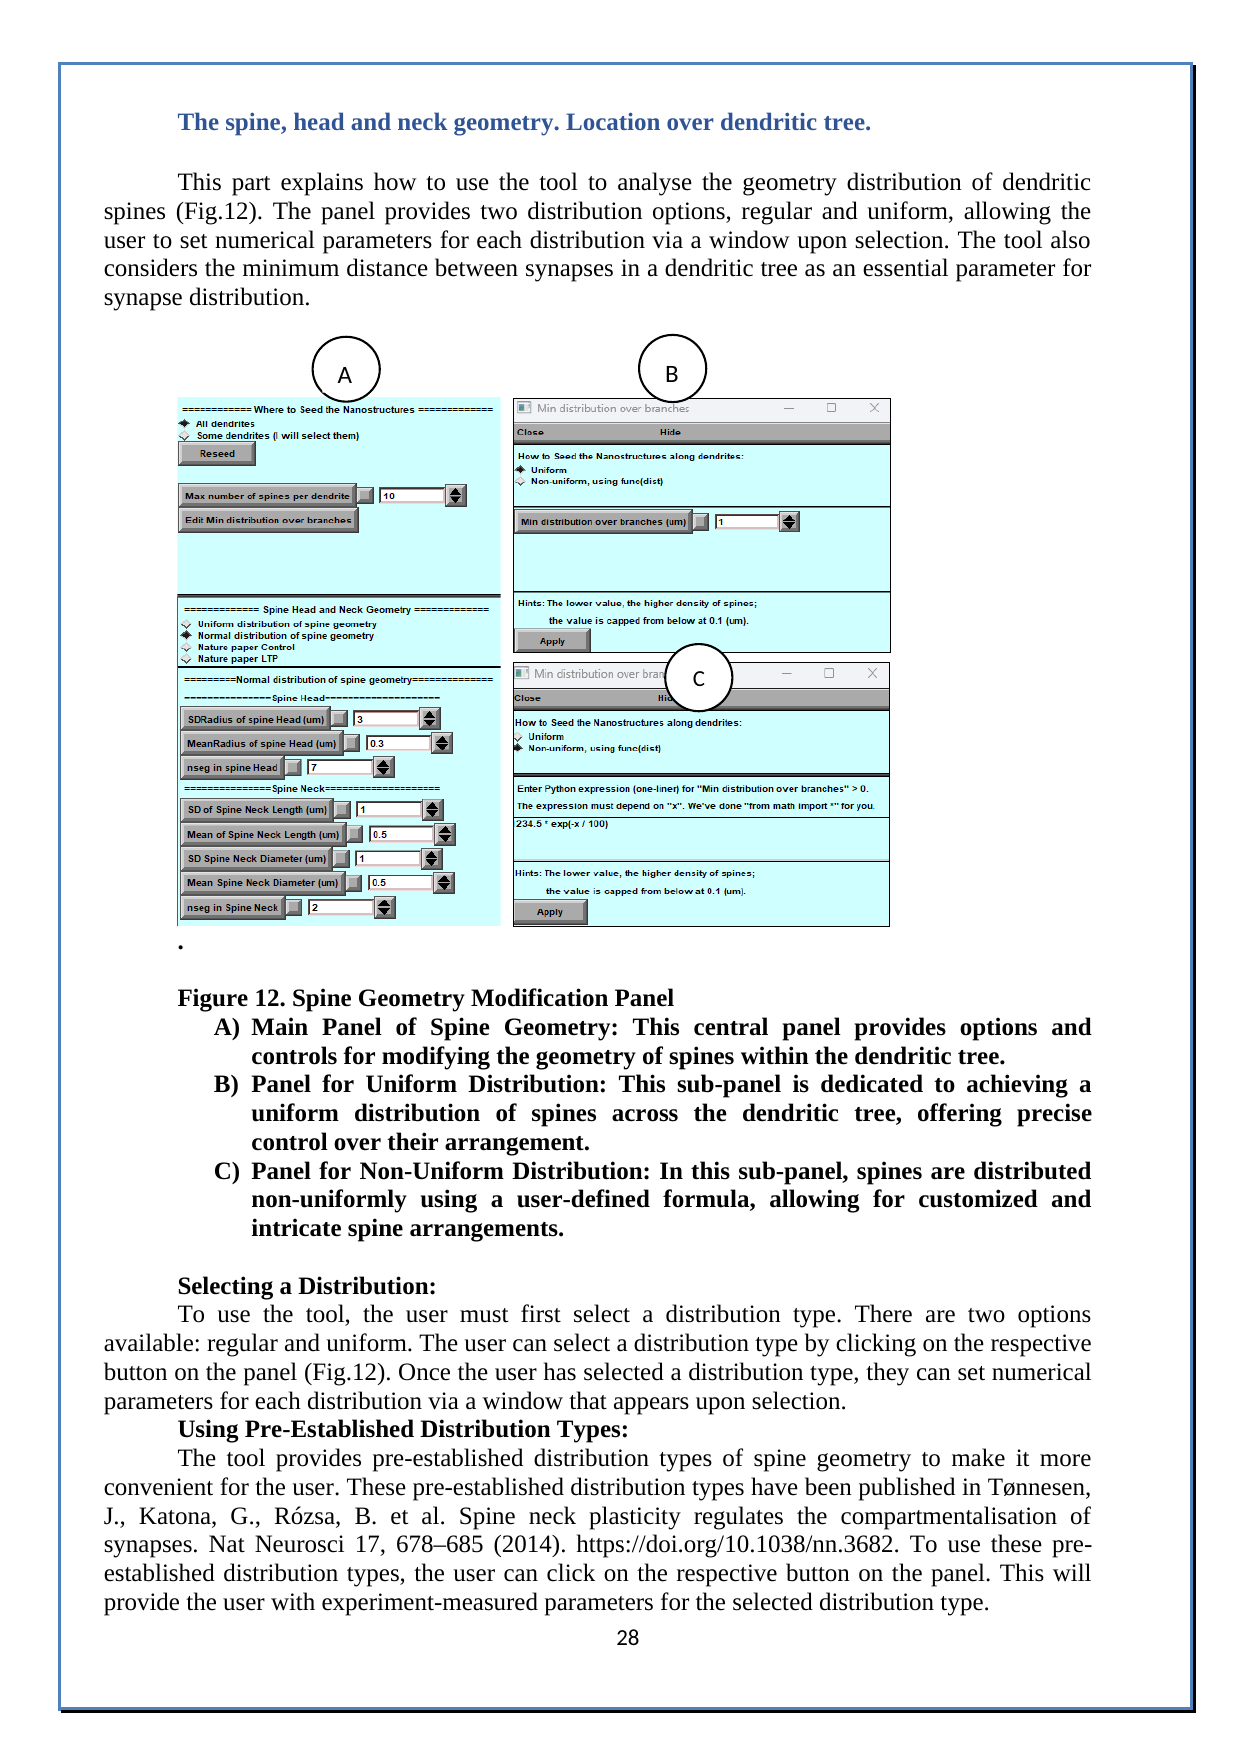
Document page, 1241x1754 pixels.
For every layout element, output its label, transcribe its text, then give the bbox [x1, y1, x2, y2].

text . [103, 926, 1093, 954]
picture [177, 397, 501, 926]
text Figure 12. Spine Geometry Modification Panel [103, 983, 1093, 1012]
picture [514, 399, 890, 652]
subtitle The spine, head and neck geometry. Location over dendritic tree. [103, 107, 1093, 136]
text Selecting a Distribution: [103, 1271, 1093, 1299]
text To use the tool, the user must first select a distribution type. There are two options available: regular and uniform. The user can select a distribution type by clicking on the respective button on the panel (Fig.12). Once the user has selected a distribution type, they can set numerical parameters for each distribution via a window that appears upon selection. [103, 1299, 1093, 1414]
list Panel for Non-Uniform Distribution: In this sub-panel, spines are distributed non-uniformly using a user-defined formula, allowing for customized and intricate spine arrangements. [214, 1156, 1093, 1242]
text The tool provides pre-established distribution types of spine geometry to make it more convenient for the user. These pre-established distribution types have been published in Tønnesen, J., Katona, G., Rózsa, B. et al. Spine neck plasticity regulates the compartmentalisation of synapses. Nat Neurosci 17, 678–685 (2014). https://doi.org/10.1038/nn.3682. To use these pre-established distribution types, the user can click on the respective button on the panel. This will provide the user with experiment-measured parameters for the selected distribution type. [103, 1443, 1093, 1616]
list Panel for Uniform Distribution: This sub-panel is dedicated to achieving a uniform distribution of spines across the dendritic tree, offering precise control over their arrangement. [214, 1069, 1093, 1156]
list Main Panel of Spine Geometry: This central panel provides options and controls for modifying the geometry of spines within the dendritic tree. [214, 1012, 1093, 1069]
text Using Pre-Established Distribution Types: [103, 1414, 1093, 1443]
text This part explains how to use the tool to analyse the geometry distribution of dendritic spines (Fig.12). The panel provides two distribution options, regular and uniform, allowing the user to set numerical parameters for each distribution via a window upon selection. The tool also considers the minimum distance between synapses in a dendritic tree as an essential parameter for synapse distribution. [103, 167, 1093, 311]
picture [514, 663, 889, 926]
